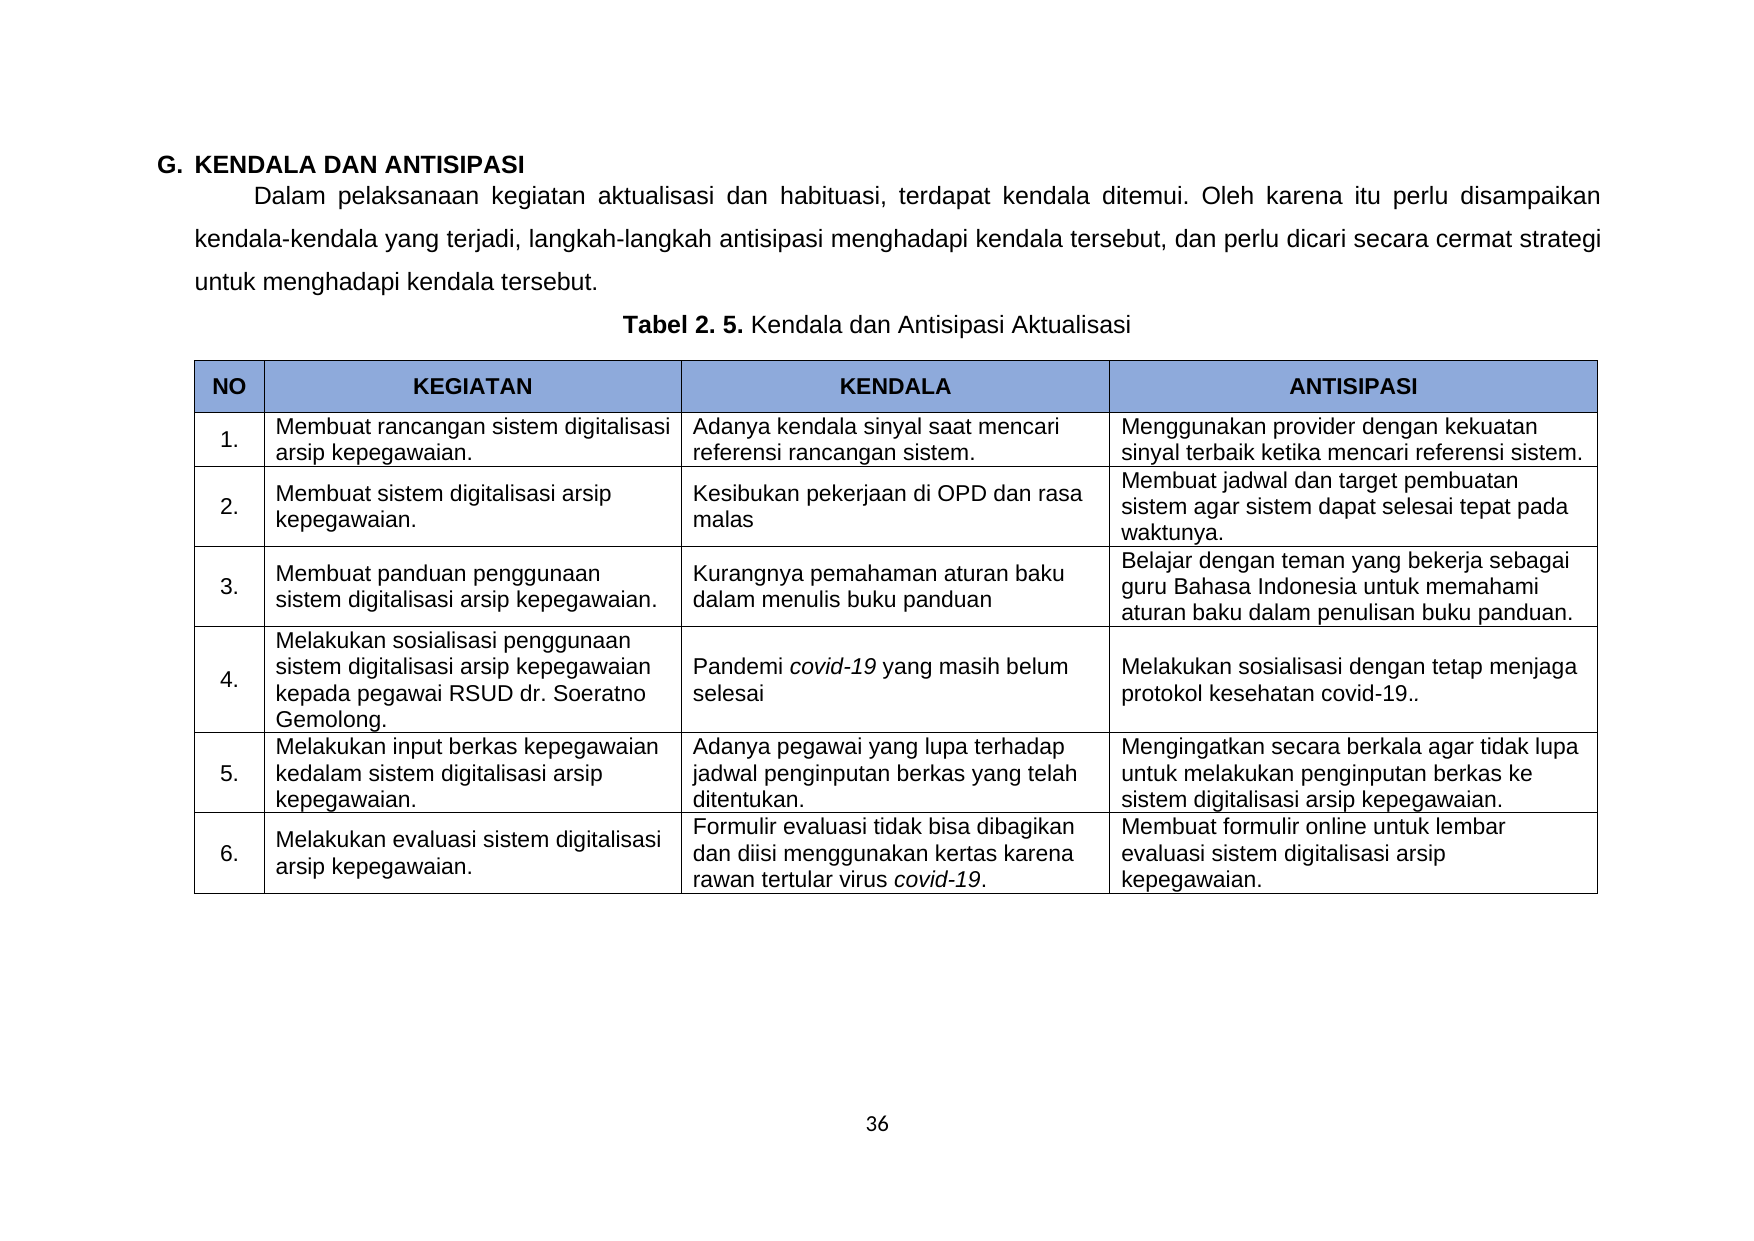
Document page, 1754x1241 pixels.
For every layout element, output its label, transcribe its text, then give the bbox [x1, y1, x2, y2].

table_cell Melakukan sosialisasi penggunaan sistem digitalisasi arsip kepegawaian kepada pegawai RSUD dr. Soeratno Gemolong. [265, 627, 681, 732]
table_cell 5. [195, 733, 264, 812]
table_header ANTISIPASI [1110, 361, 1597, 412]
table_cell Membuat panduan penggunaan sistem digitalisasi arsip kepegawaian. [265, 547, 681, 626]
table_cell Melakukan input berkas kepegawaian kedalam sistem digitalisasi arsip kepegawaian. [265, 733, 681, 812]
table_cell Membuat formulir online untuk lembar evaluasi sistem digitalisasi arsip kepegawaian. [1110, 813, 1597, 892]
table_cell Membuat rancangan sistem digitalisasi arsip kepegawaian. [265, 413, 681, 466]
table_cell Membuat sistem digitalisasi arsip kepegawaian. [265, 467, 681, 546]
table_cell Kurangnya pemahaman aturan baku dalam menulis buku panduan [682, 547, 1109, 626]
table_cell Pandemi covid-19 yang masih belum selesai [682, 627, 1109, 732]
subtitle KENDALA DAN ANTISIPASI [157, 150, 1604, 179]
table_cell 4. [195, 627, 264, 732]
table_header KENDALA [682, 361, 1109, 412]
table_cell Membuat jadwal dan target pembuatan sistem agar sistem dapat selesai tepat pada waktunya. [1110, 467, 1597, 546]
table_cell Kesibukan pekerjaan di OPD dan rasa malas [682, 467, 1109, 546]
table_header NO [195, 361, 264, 412]
table_cell Belajar dengan teman yang bekerja sebagai guru Bahasa Indonesia untuk memahami aturan baku dalam penulisan buku panduan. [1110, 547, 1597, 626]
table_cell Menggunakan provider dengan kekuatan sinyal terbaik ketika mencari referensi sistem. [1110, 413, 1597, 466]
table_cell Adanya pegawai yang lupa terhadap jadwal penginputan berkas yang telah ditentukan. [682, 733, 1109, 812]
table_cell Formulir evaluasi tidak bisa dibagikan dan diisi menggunakan kertas karena rawan tertular virus covid-19. [682, 813, 1109, 892]
table_cell 3. [195, 547, 264, 626]
table_cell 6. [195, 813, 264, 892]
table_cell 1. [195, 413, 264, 466]
table_cell Adanya kendala sinyal saat mencari referensi rancangan sistem. [682, 413, 1109, 466]
text Dalam pelaksanaan kegiatan aktualisasi dan habituasi, terdapat kendala ditemui. Oleh karena itu perlu disampaikan kendala-kendala yang terjadi, langkah-langkah antisipasi menghadapi kendala tersebut, dan perlu dicari secara cermat strategi untuk menghadapi kendala tersebut. [194, 181, 1604, 296]
table_header KEGIATAN [265, 361, 681, 412]
text Tabel 2. 5. Kendala dan Antisipasi Aktualisasi [150, 310, 1604, 339]
table_cell Melakukan sosialisasi dengan tetap menjaga protokol kesehatan covid-19.. [1110, 627, 1597, 732]
table_cell Mengingatkan secara berkala agar tidak lupa untuk melakukan penginputan berkas ke sistem digitalisasi arsip kepegawaian. [1110, 733, 1597, 812]
table_cell Melakukan evaluasi sistem digitalisasi arsip kepegawaian. [265, 813, 681, 892]
table_cell 2. [195, 467, 264, 546]
